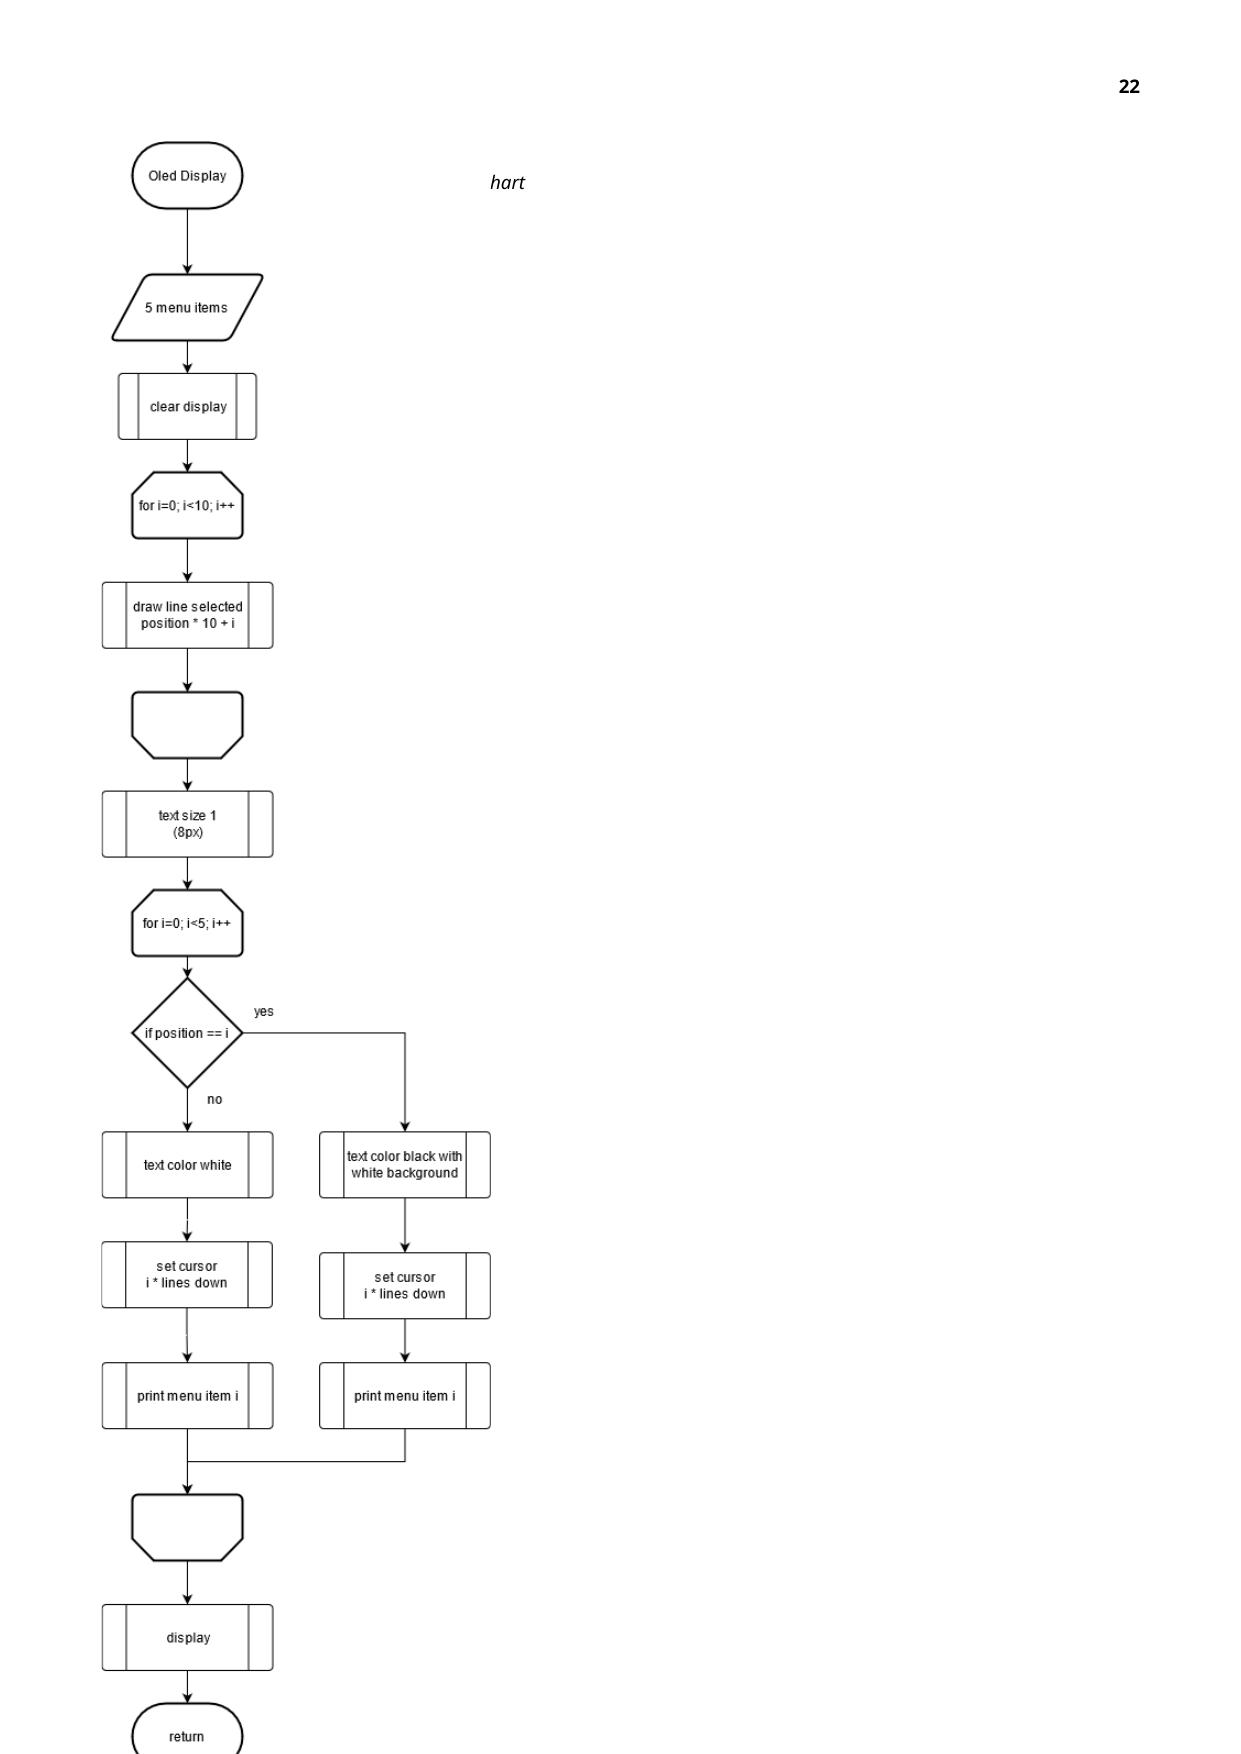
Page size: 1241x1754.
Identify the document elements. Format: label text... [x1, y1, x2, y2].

picture [101, 141, 491, 1754]
text Figuur 8 - Local user interface flowchart [491, 169, 1122, 195]
